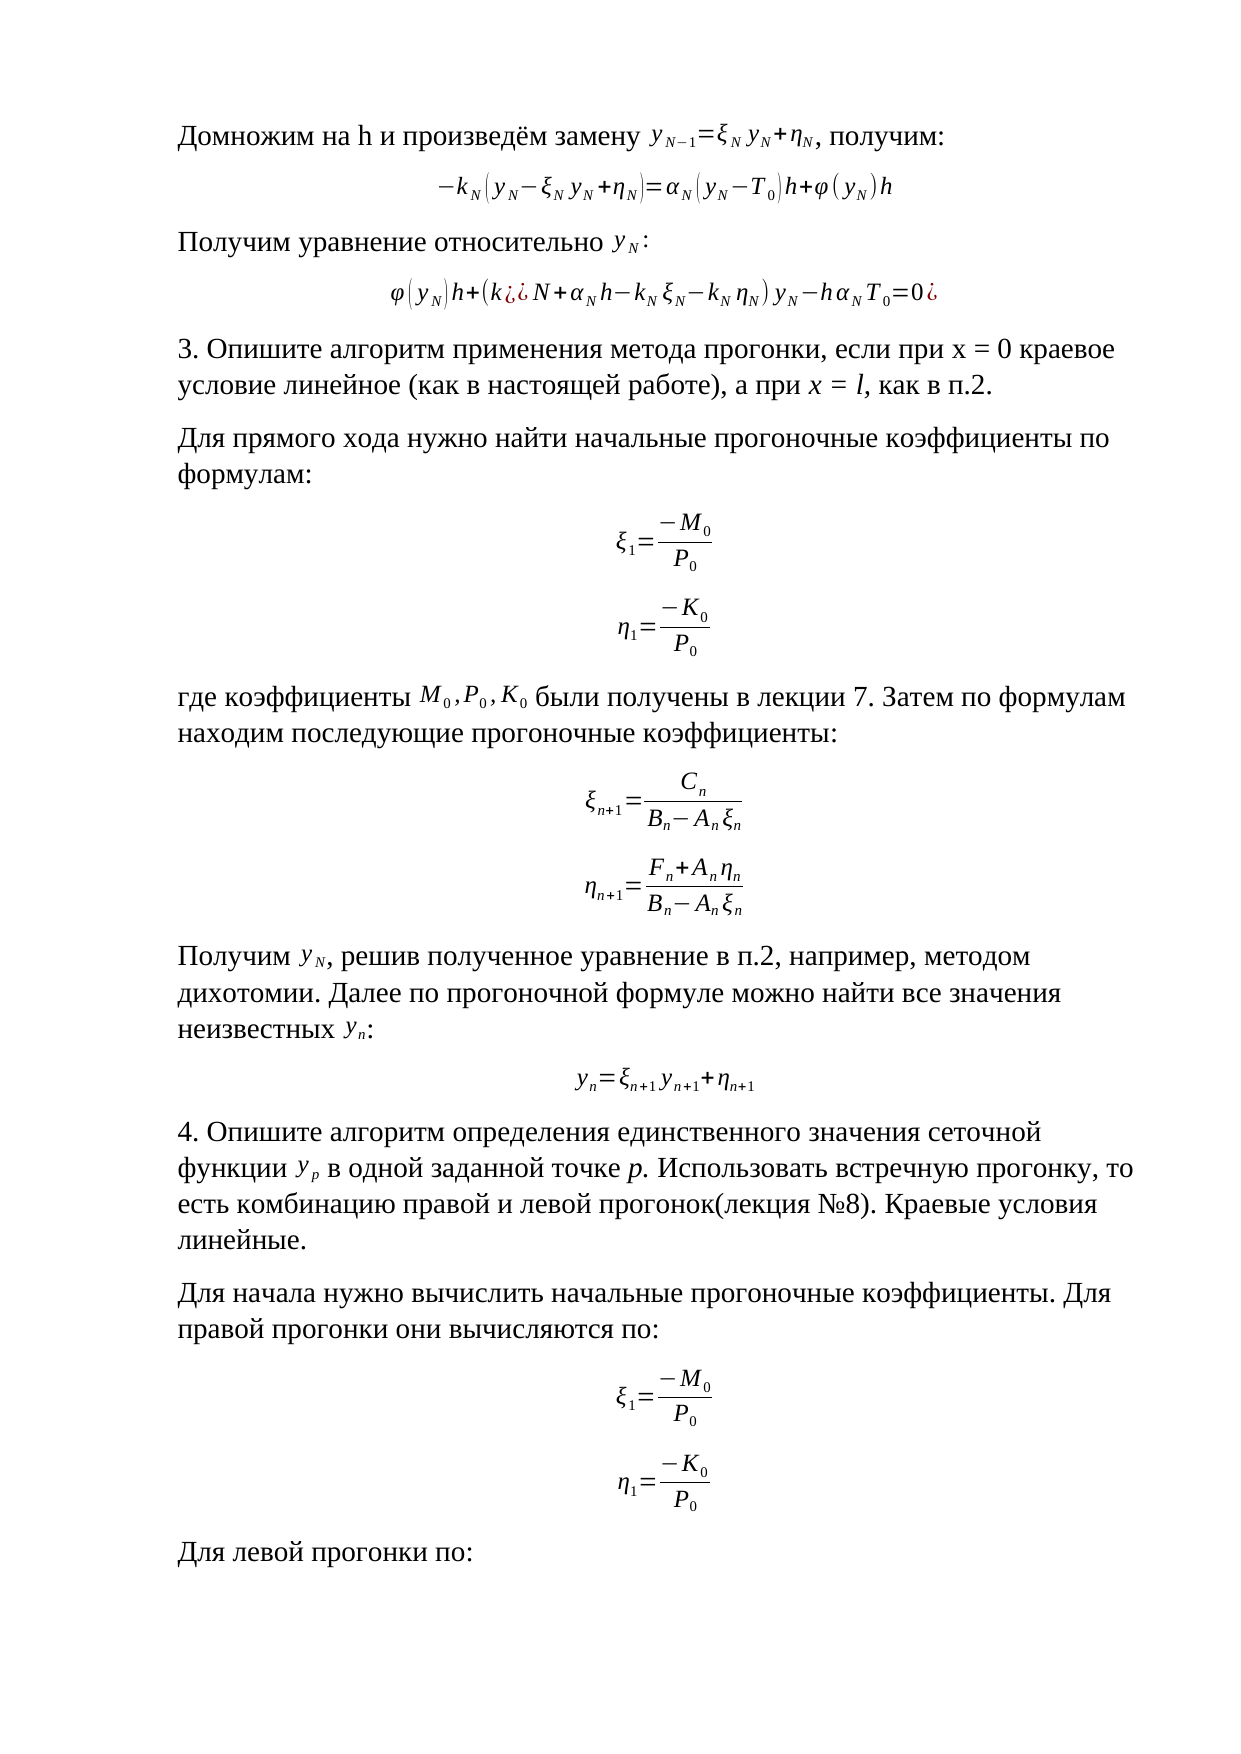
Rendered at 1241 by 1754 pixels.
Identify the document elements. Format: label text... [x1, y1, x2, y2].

text Для начала нужно вычислить начальные прогоночные коэффициенты. Для правой прогонки они вычисляются по: [177, 1275, 1152, 1345]
text Получим уравнение относительно [177, 224, 1152, 258]
text 4. Опишите алгоритм определения единственного значения сеточной функции в одной заданной точке p. Использовать встречную прогонку, то есть комбинацию правой и левой прогонок(лекция №8). Краевые условия линейные. [177, 1114, 1152, 1256]
text где коэффициенты были получены в лекции 7. Затем по формулам находим последующие прогоночные коэффициенты: [177, 679, 1152, 749]
text Для левой прогонки по: [177, 1534, 1152, 1568]
text 3. Опишите алгоритм применения метода прогонки, если при x = 0 краевое условие линейное (как в настоящей работе), а при x = l, как в п.2. [177, 331, 1152, 401]
text Для прямого хода нужно найти начальные прогоночные коэффициенты по формулам: [177, 420, 1152, 489]
text Получим , решив полученное уравнение в п.2, например, методом дихотомии. Далее по прогоночной формуле можно найти все значения неизвестных : [177, 938, 1152, 1044]
text Домножим на h и произведём замену , получим: [177, 118, 1152, 152]
